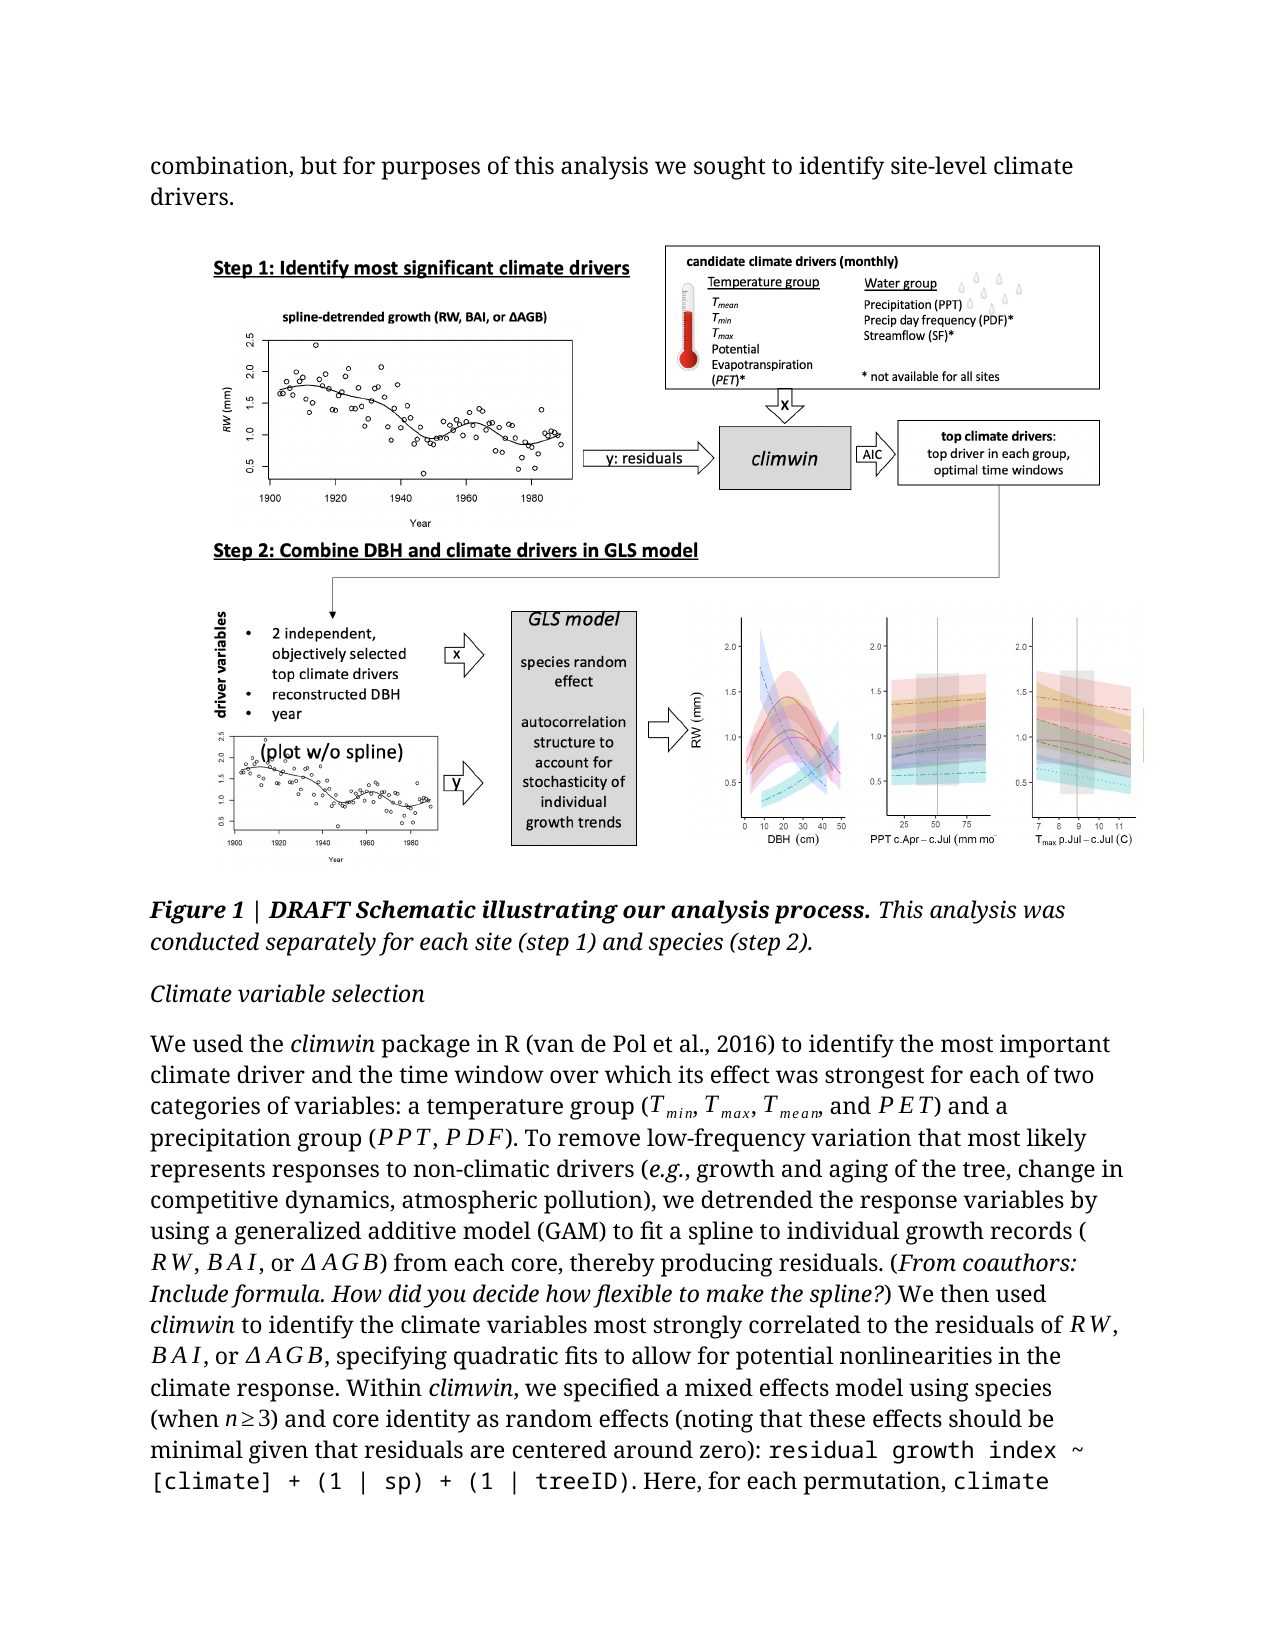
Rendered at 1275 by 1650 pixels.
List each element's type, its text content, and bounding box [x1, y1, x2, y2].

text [150, 150, 1125, 212]
text Figure 1 | DRAFT Schematic illustrating our analysis process. This analysis was conducted separately for each site (step 1) and species (step 2). [150, 894, 1125, 957]
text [150, 1028, 1125, 1497]
subtitle Climate variable selection [150, 978, 1125, 1009]
picture [168, 231, 1144, 874]
